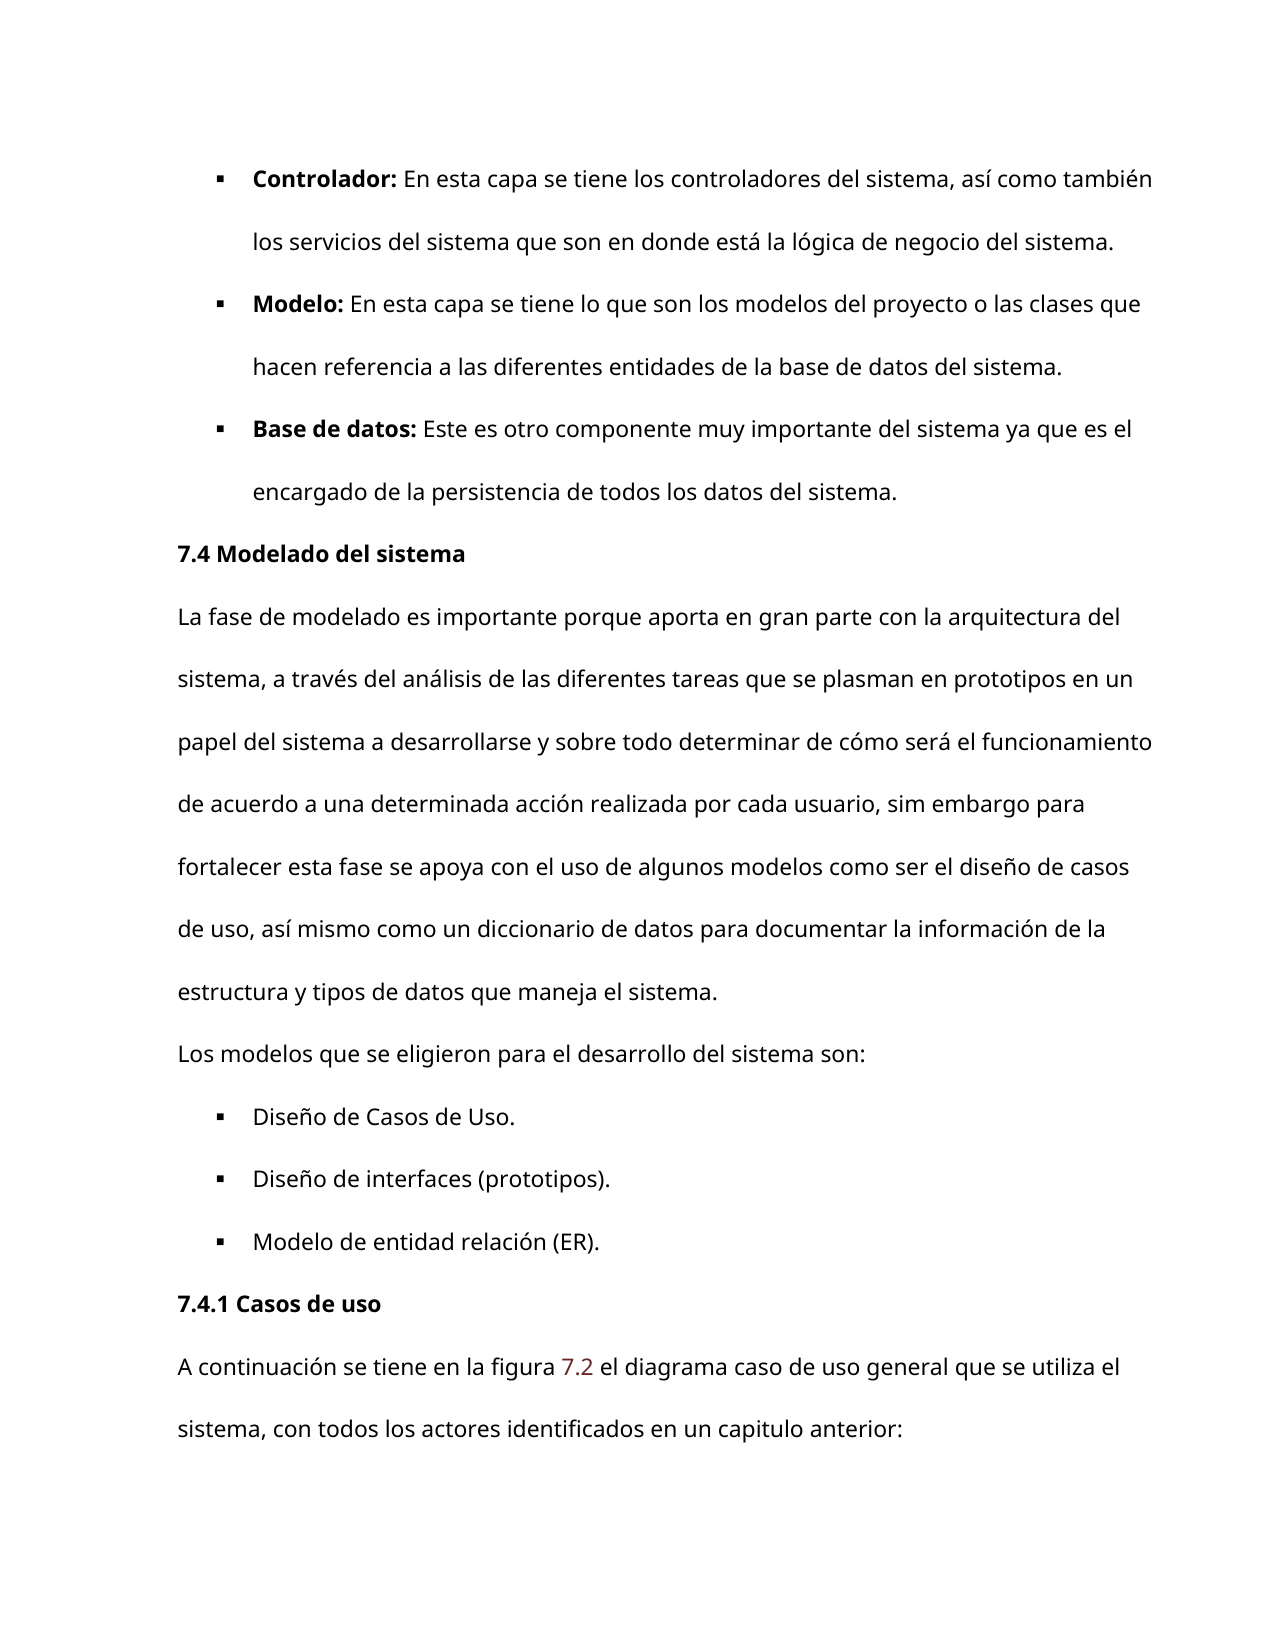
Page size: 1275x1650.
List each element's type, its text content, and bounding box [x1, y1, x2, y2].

list Modelo: En esta capa se tiene lo que son los modelos del proyecto o las clases que hacen referencia a las diferentes entidades de la base de datos del sistema. [215, 288, 1157, 382]
list Diseño de Casos de Uso. [215, 1101, 1157, 1132]
subtitle 7.4 Modelado del sistema [177, 538, 1157, 569]
text A continuación se tiene en la figura 7.2 el diagrama caso de uso general que se utiliza el sistema, con todos los actores identificados en un capitulo anterior: [177, 1351, 1157, 1444]
list Controlador: En esta capa se tiene los controladores del sistema, así como también los servicios del sistema que son en donde está la lógica de negocio del sistema. [215, 163, 1157, 257]
list Base de datos: Este es otro componente muy importante del sistema ya que es el encargado de la persistencia de todos los datos del sistema. [215, 413, 1157, 507]
text Los modelos que se eligieron para el desarrollo del sistema son: [177, 1038, 1157, 1069]
subtitle 7.4.1 Casos de uso [177, 1288, 1157, 1319]
list Modelo de entidad relación (ER). [215, 1226, 1157, 1257]
text La fase de modelado es importante porque aporta en gran parte con la arquitectura del sistema, a través del análisis de las diferentes tareas que se plasman en prototipos en un papel del sistema a desarrollarse y sobre todo determinar de cómo será el funcionamiento de acuerdo a una determinada acción realizada por cada usuario, sim embargo para fortalecer esta fase se apoya con el uso de algunos modelos como ser el diseño de casos de uso, así mismo como un diccionario de datos para documentar la información de la estructura y tipos de datos que maneja el sistema. [177, 601, 1157, 1007]
list Diseño de interfaces (prototipos). [215, 1163, 1157, 1194]
